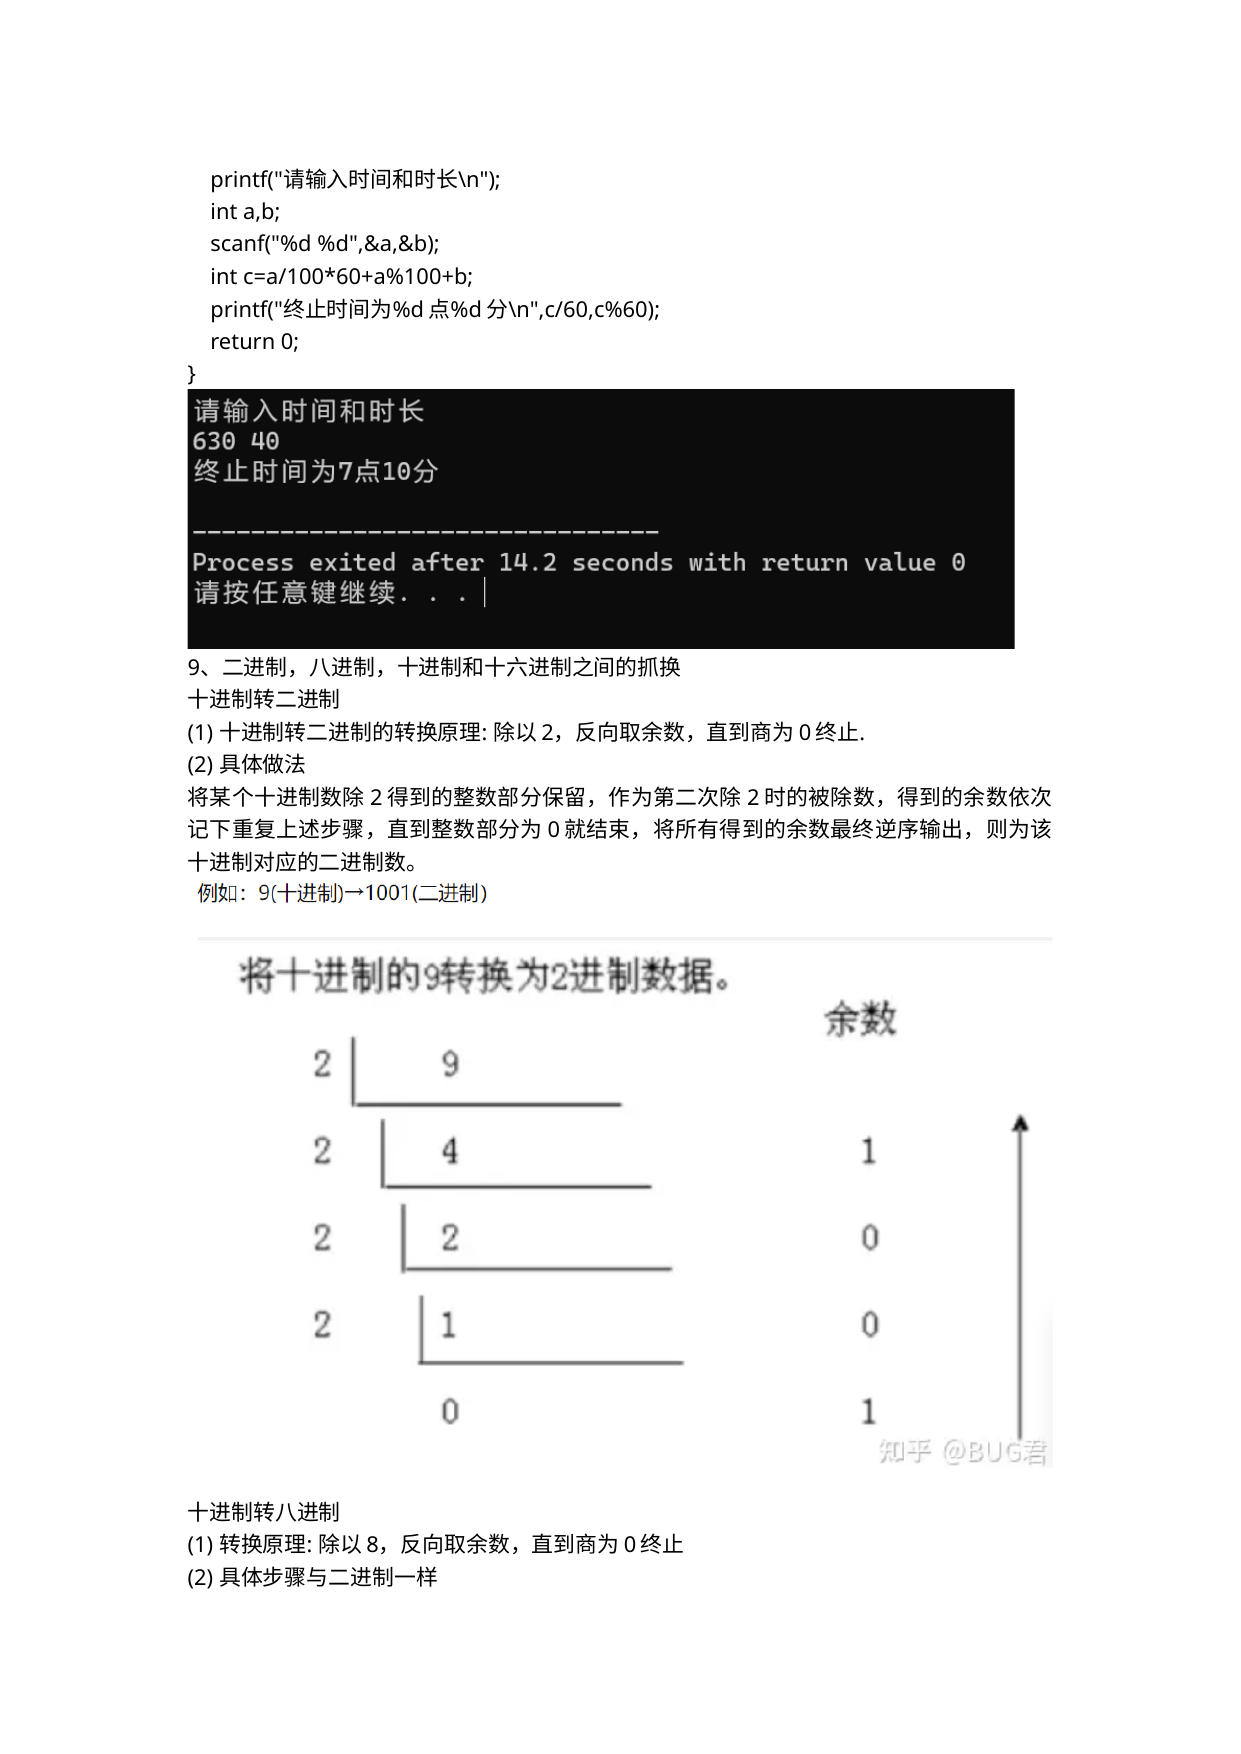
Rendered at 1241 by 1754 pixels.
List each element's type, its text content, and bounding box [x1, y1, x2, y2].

text printf("请输入时间和时长\n"); [187, 162, 1053, 194]
text (2) 具体步骤与二进制一样 [187, 1559, 1053, 1592]
text 9、二进制，八进制，十进制和十六进制之间的抓换 [187, 649, 1053, 682]
text (1) 十进制转二进制的转换原理: 除以2，反向取余数，直到商为0终止. [187, 714, 1053, 747]
text int c=a/100*60+a%100+b; [187, 259, 1053, 292]
text (2) 具体做法 [187, 747, 1053, 779]
text printf("终止时间为%d点%d分\n",c/60,c%60); [187, 292, 1053, 324]
text 十进制转八进制 [187, 1494, 1053, 1527]
text scanf("%d %d",&a,&b); [187, 227, 1053, 259]
text int a,b; [187, 194, 1053, 227]
picture [187, 389, 1015, 649]
text return 0; [187, 324, 1053, 357]
text 十进制转二进制 [187, 682, 1053, 714]
text } [187, 357, 1053, 389]
text (1) 转换原理: 除以8，反向取余数，直到商为0终止 [187, 1527, 1053, 1559]
picture [187, 877, 1053, 1468]
text 将某个十进制数除2得到的整数部分保留，作为第二次除2时的被除数，得到的余数依次记下重复上述步骤，直到整数部分为0就结束，将所有得到的余数最终逆序输出，则为该十进制对应的二进制数。 [187, 779, 1053, 877]
